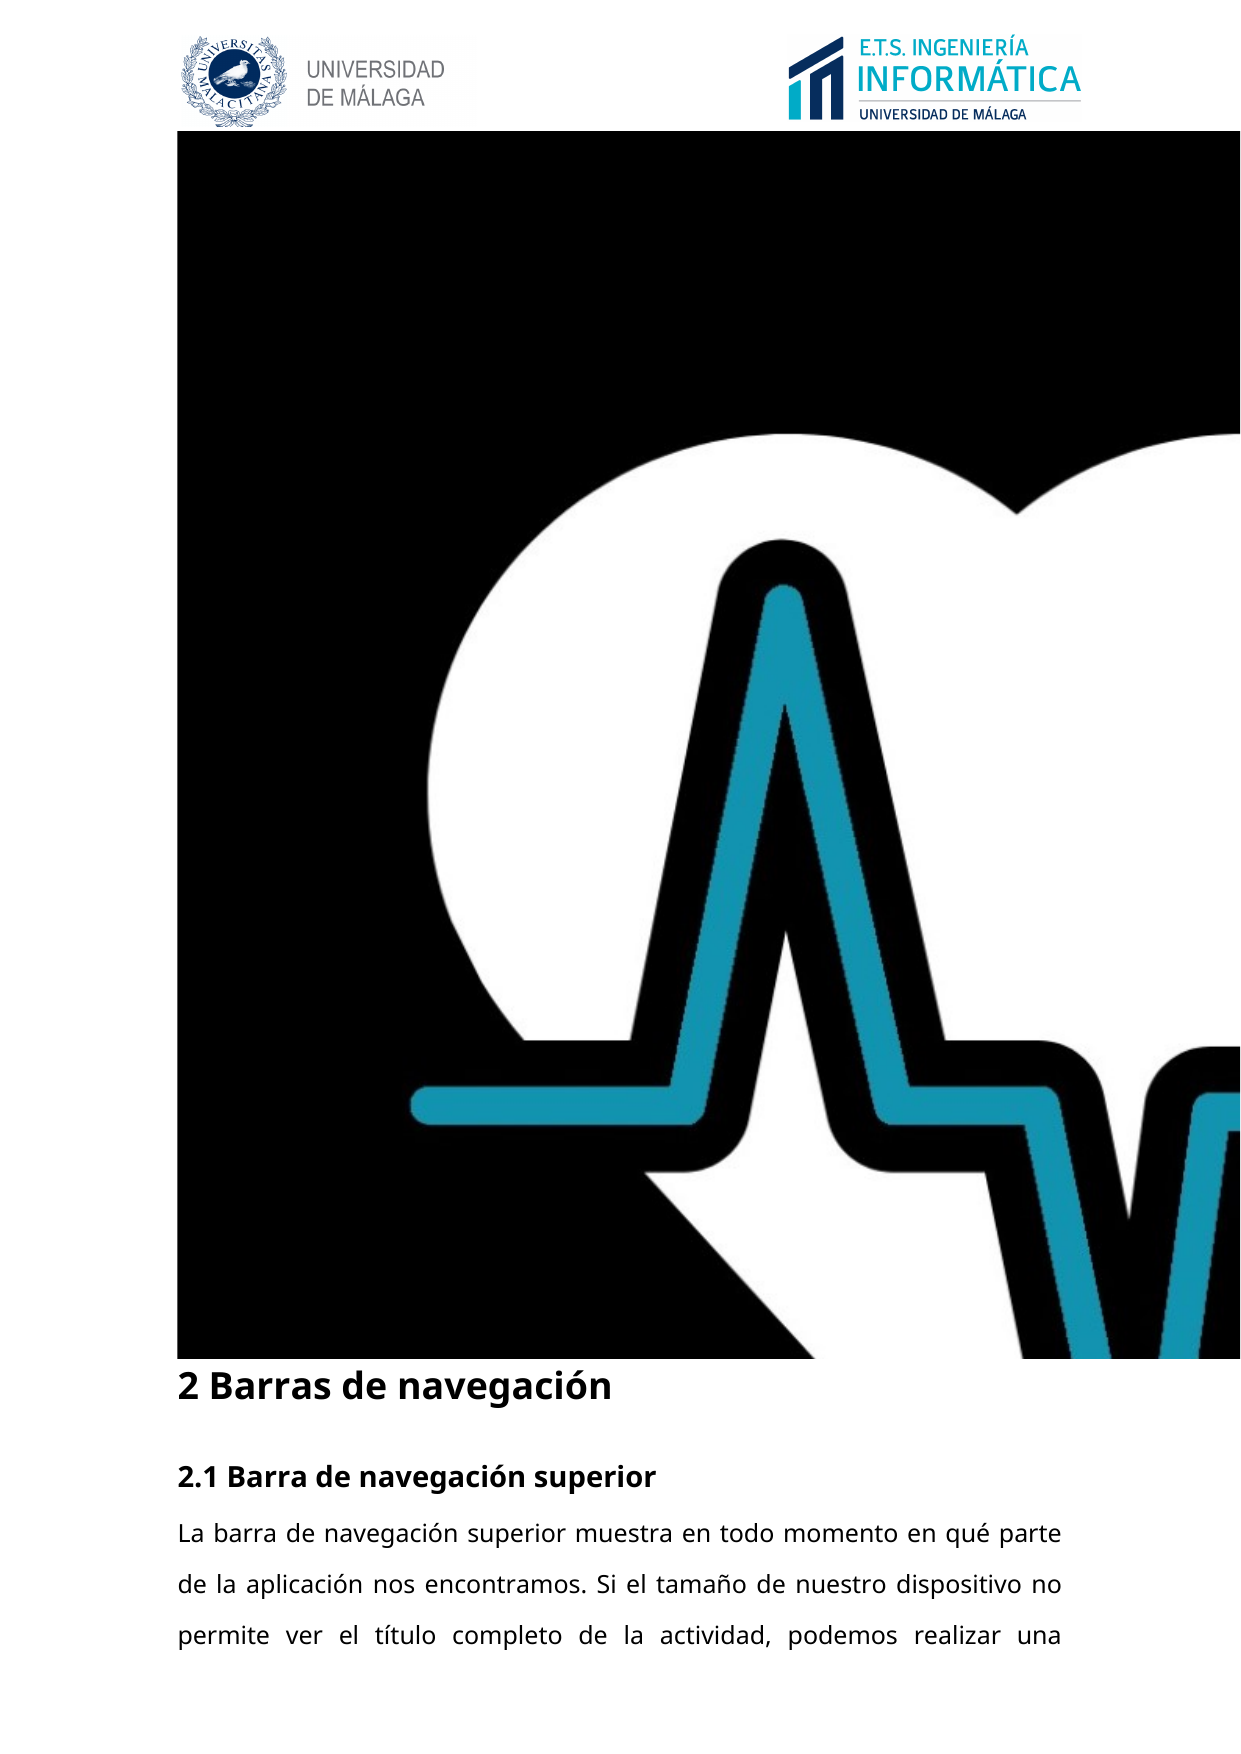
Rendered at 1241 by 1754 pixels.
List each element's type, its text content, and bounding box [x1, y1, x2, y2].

picture [786, 34, 1083, 122]
subtitle 2 Barras de navegación [177, 1359, 1063, 1410]
picture [177, 131, 1241, 1359]
subtitle 2.1 Barra de navegación superior [177, 1456, 1063, 1496]
picture [180, 35, 477, 127]
text La barra de navegación superior muestra en todo momento en qué parte de la aplicación nos encontramos. Si el tamaño de nuestro dispositivo no permite ver el título completo de la actividad, podemos realizar una pulsación larga para leer el contenido completo. Además, permite acceder a la configuración de la aplicación y a un menú desplegable que proporciona acceso al manual de usuario mediante la opción “Ayuda” y al cierre de sesión de nuestra cuenta. [177, 1516, 1063, 1652]
